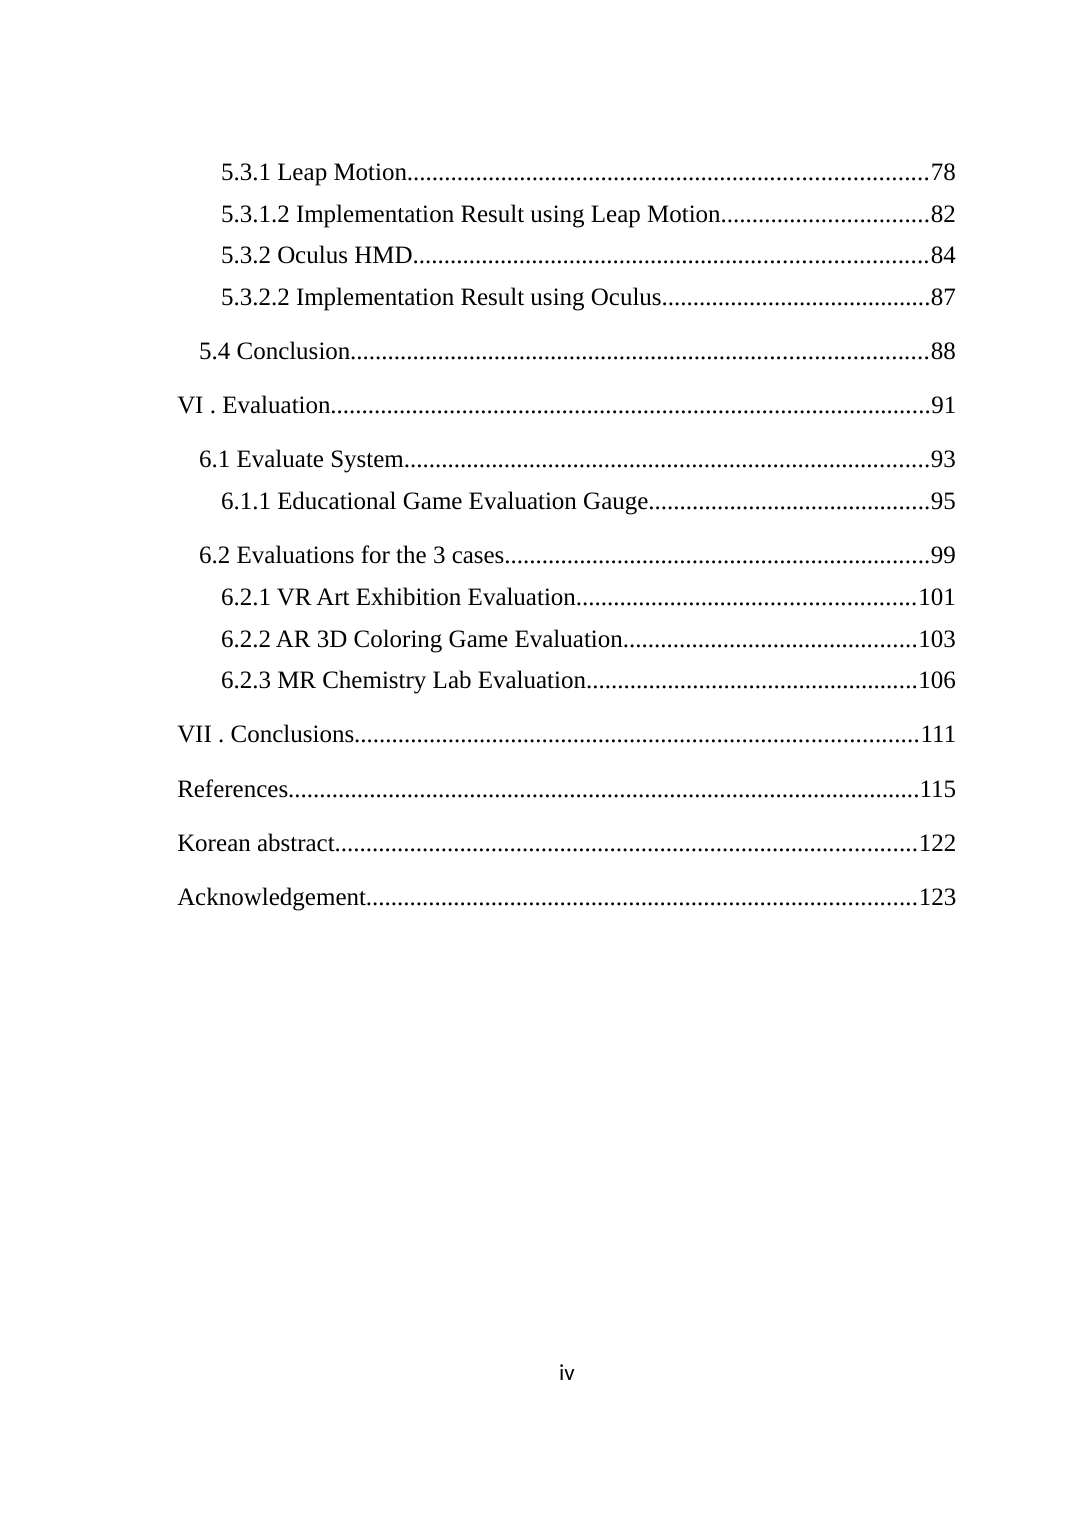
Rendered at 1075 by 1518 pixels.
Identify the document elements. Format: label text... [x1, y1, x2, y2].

text 6.1 Evaluate System 93 [199, 434, 956, 476]
text Korean abstract 122 [177, 818, 956, 859]
text 5.3.1.2 Implementation Result using Leap Motion 82 [221, 189, 956, 230]
text References 115 [177, 764, 956, 805]
text 6.1.1 Educational Game Evaluation Gauge 95 [221, 476, 956, 518]
text VII . Conclusions 111 [177, 709, 956, 751]
text 5.4 Conclusion 88 [199, 326, 956, 368]
text 6.2.2 AR 3D Coloring Game Evaluation 103 [221, 614, 956, 655]
text 6.2.3 MR Chemistry Lab Evaluation 106 [221, 655, 956, 697]
text 6.2.1 VR Art Exhibition Evaluation 101 [221, 572, 956, 614]
text 5.3.1 Leap Motion 78 [221, 147, 956, 189]
text 5.3.2 Oculus HMD 84 [221, 230, 956, 272]
text Acknowledgement 123 [177, 872, 956, 914]
text 5.3.2.2 Implementation Result using Oculus 87 [221, 272, 956, 314]
text 6.2 Evaluations for the 3 cases 99 [199, 530, 956, 572]
text VI . Evaluation 91 [177, 380, 956, 422]
